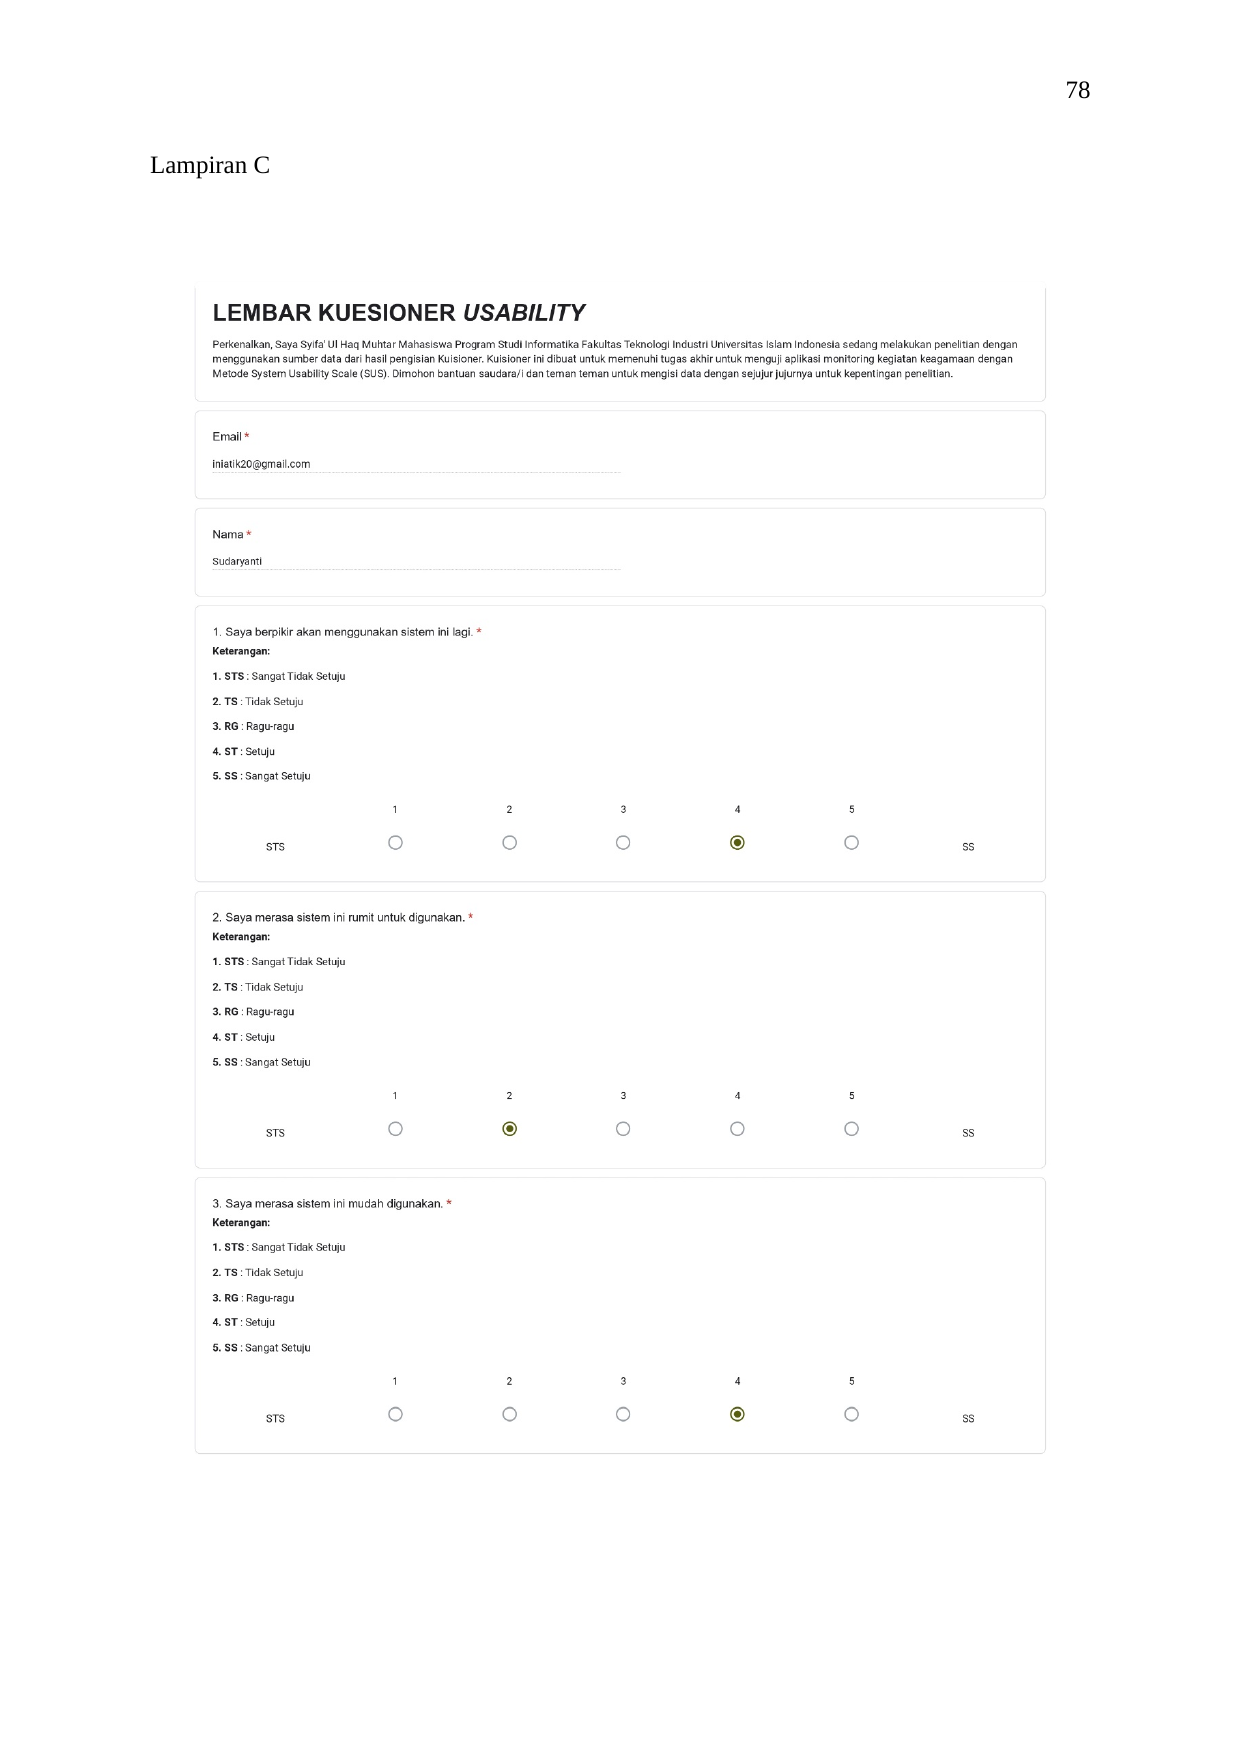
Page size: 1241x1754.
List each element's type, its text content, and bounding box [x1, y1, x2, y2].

text Lampiran C [150, 150, 1090, 179]
picture [150, 193, 1090, 1523]
